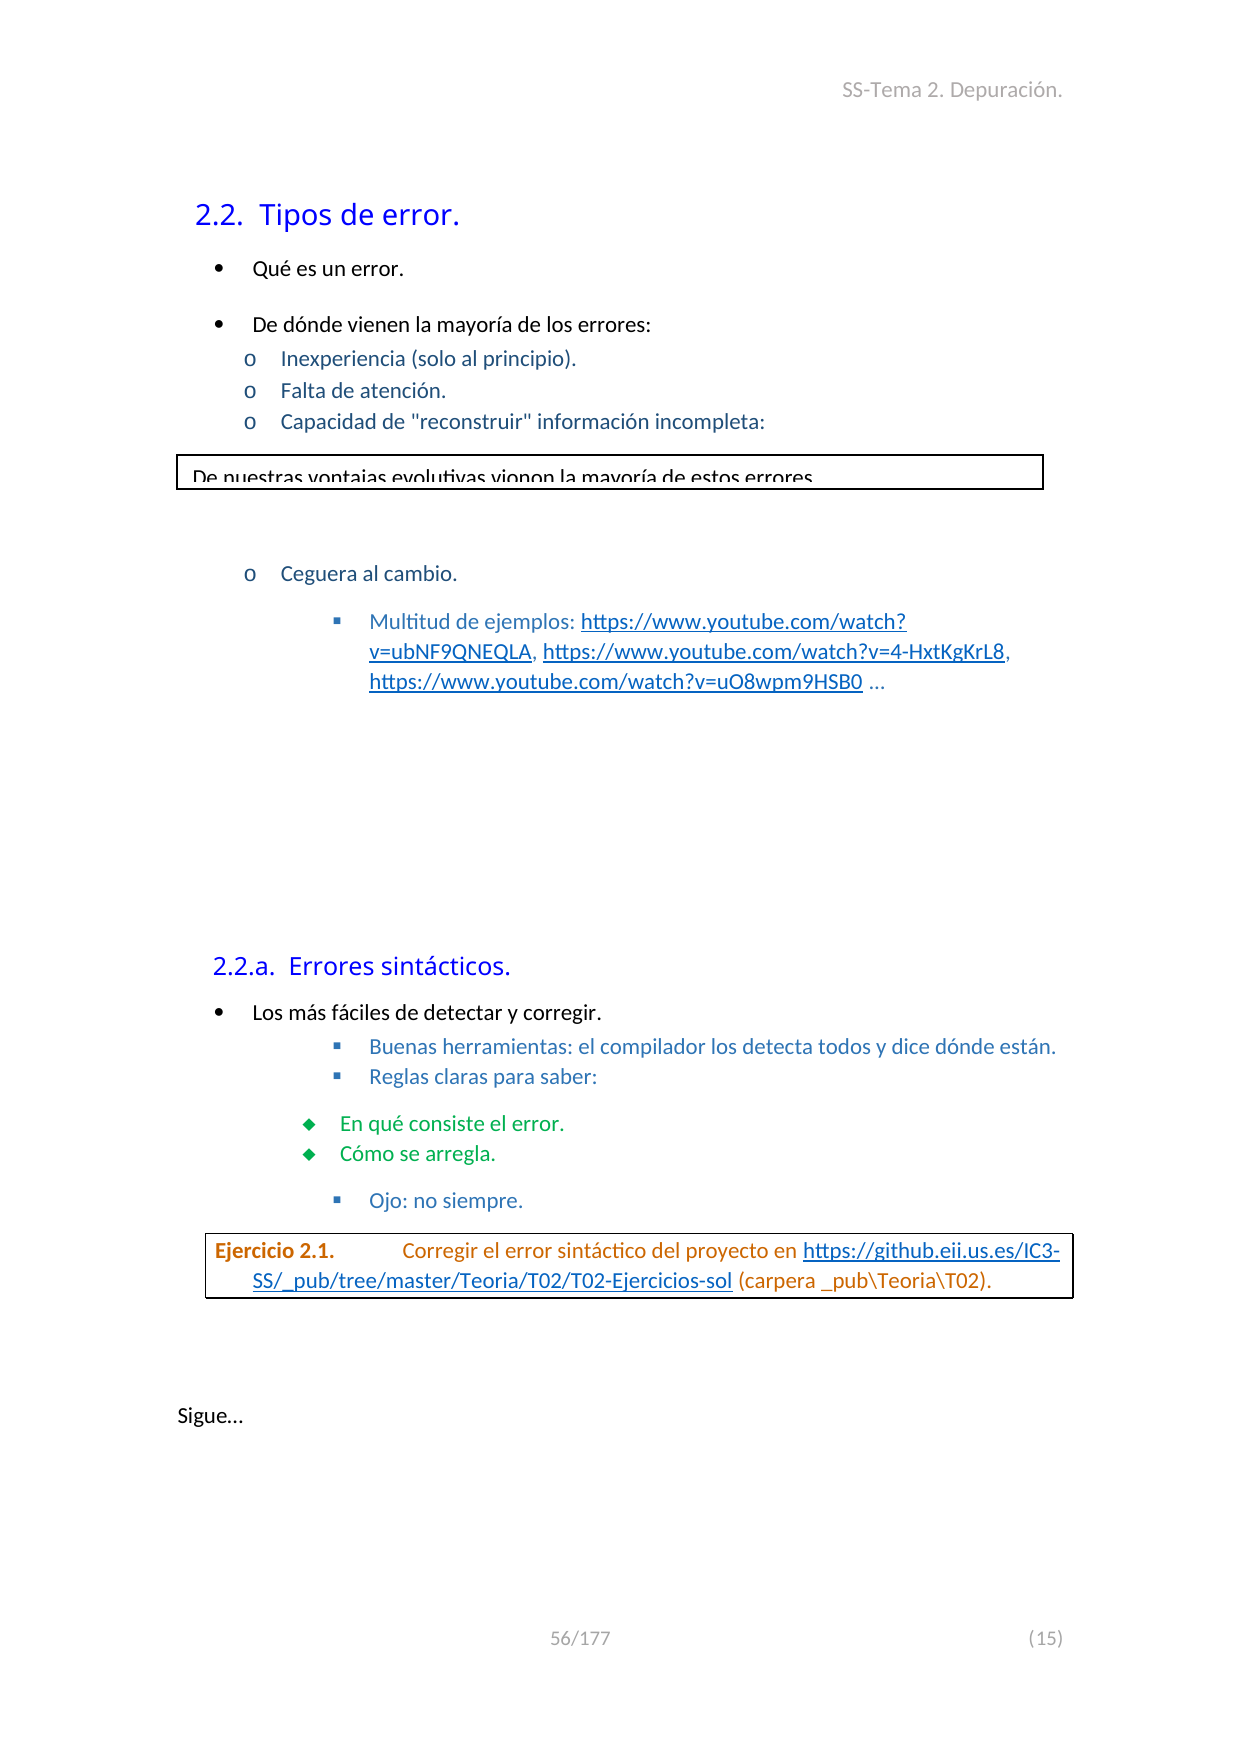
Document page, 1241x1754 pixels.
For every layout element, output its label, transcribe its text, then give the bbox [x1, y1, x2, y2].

text Ceguera al cambio. [243, 559, 1063, 588]
text Buenas herramientas: el compilador los detecta todos y dice dónde están. [332, 1032, 1063, 1060]
text Capacidad de "reconstruir" información incompleta: [243, 407, 1063, 436]
text Inexperiencia (solo al principio). [243, 344, 1063, 373]
text Tipos de error. [195, 194, 1063, 234]
text Ojo: no siempre. [332, 1186, 1063, 1214]
text Sigue… [177, 1401, 1063, 1429]
text En qué consiste el error. [302, 1109, 1063, 1137]
text Qué es un error. [215, 254, 1063, 282]
text Los más fáciles de detectar y corregir. [215, 998, 1063, 1026]
text Reglas claras para saber: [332, 1062, 1063, 1090]
text Multitud de ejemplos: https://www.youtube.com/watch?v=ubNF9QNEQLA, https://www.youtube.com/watch?v=4-HxtKgKrL8, https://www.youtube.com/watch?v=uO8wpm9HSB0 ... [332, 607, 1063, 695]
text Errores sintácticos. [213, 948, 1063, 982]
text Cómo se arregla. [302, 1139, 1063, 1167]
text Falta de atención. [243, 376, 1063, 405]
text Corregir el error sintáctico del proyecto en https://github.eii.us.es/IC3-SS/_pub/tree/master/Teoria/T02/T02-Ejercicios-sol (carpera _pub\Teoria\T02). [206, 1234, 1072, 1297]
text De dónde vienen la mayoría de los errores: [215, 310, 1063, 338]
